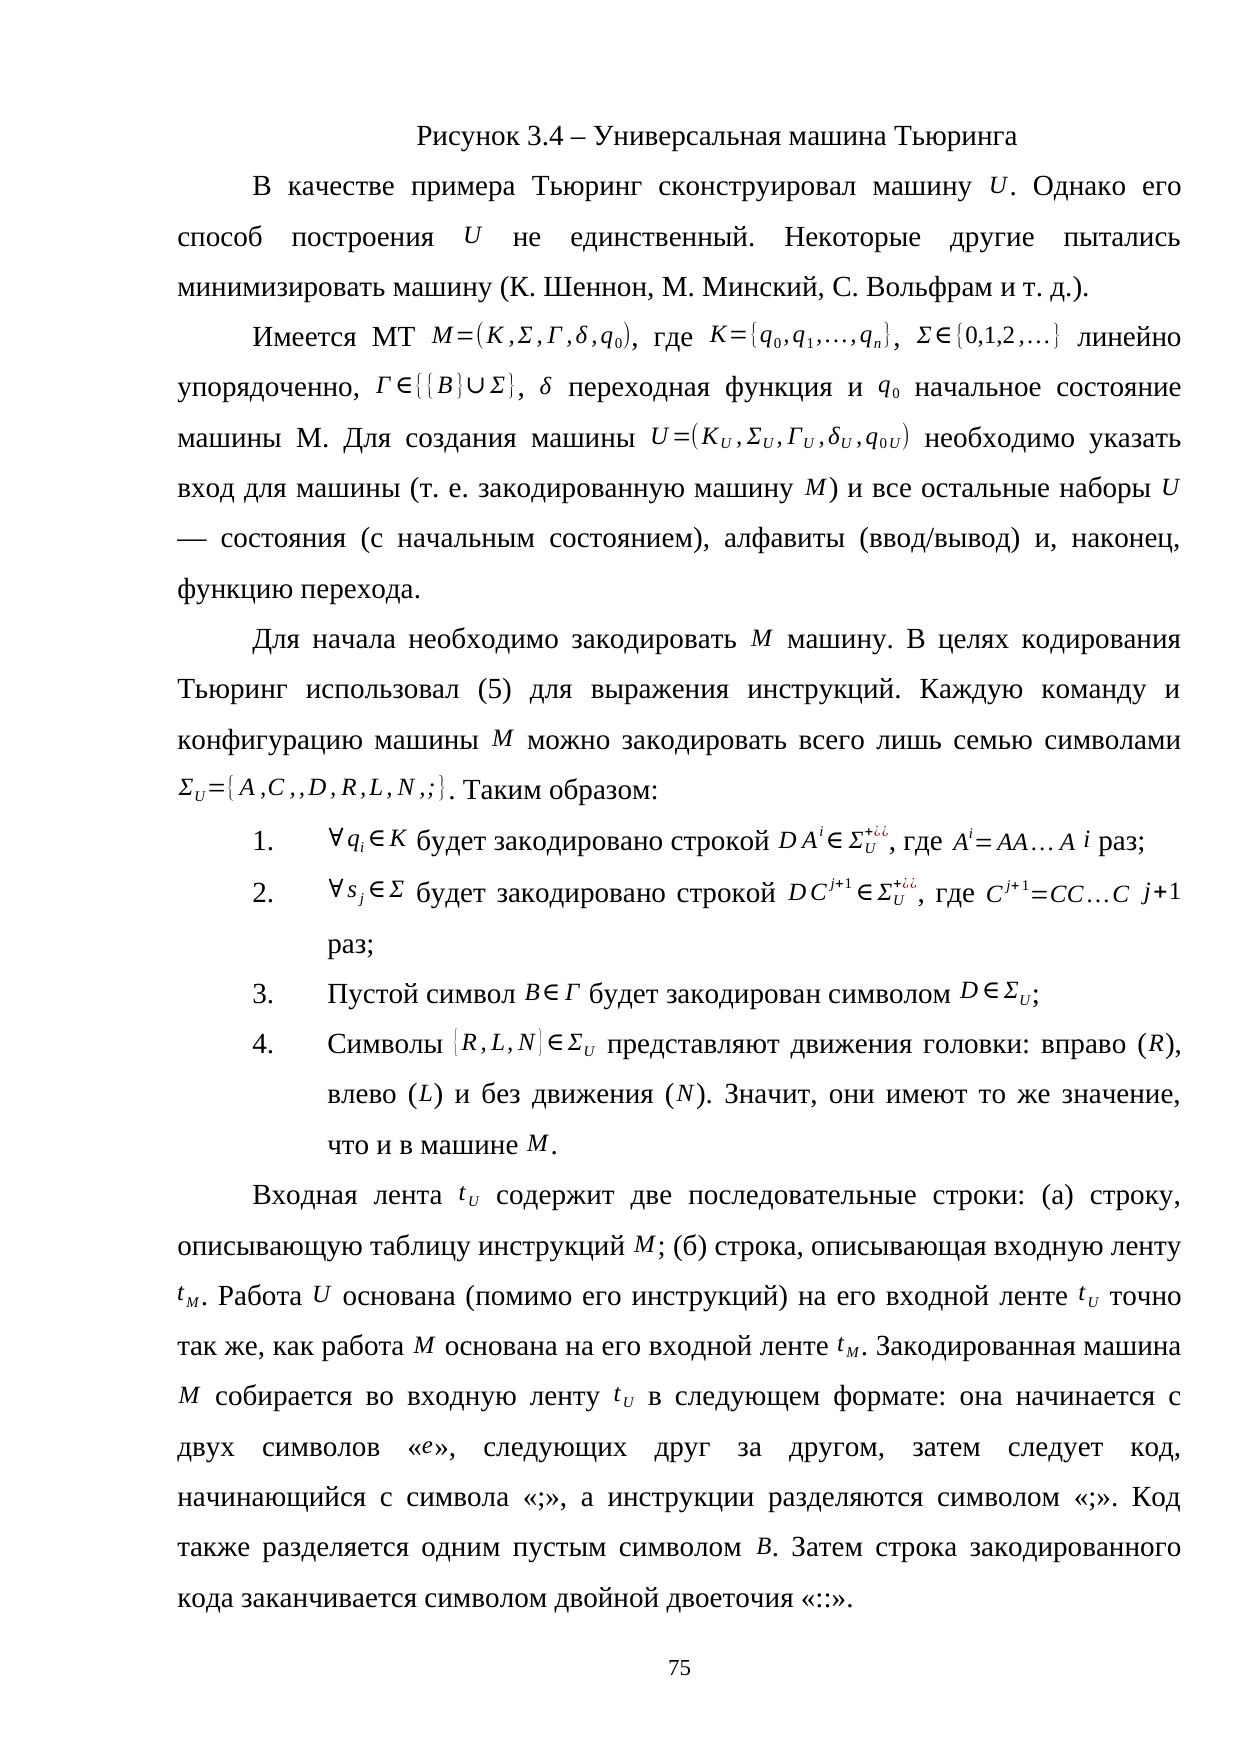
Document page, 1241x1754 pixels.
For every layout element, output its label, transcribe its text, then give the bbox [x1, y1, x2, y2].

list будет закодировано строкой , где раз; [252, 874, 1182, 959]
list Пустой символ будет закодирован символом ; [252, 976, 1182, 1009]
text Для начала необходимо закодировать машину. В целях кодирования Тьюринг использовал (5) для выражения инструкций. Каждую команду и конфигурацию машины можно закодировать всего лишь семью символами . Таким образом: [177, 621, 1182, 806]
text Имеется МТ , где , линейно упорядоченно, , переходная функция и начальное состояние машины M. Для создания машины необходимо указать вход для машины (т. е. закодированную машину ) и все остальные наборы — состояния (с начальным состоянием), алфавиты (ввод/вывод) и, наконец, функцию перехода. [177, 319, 1182, 604]
list будет закодировано строкой , где раз; [252, 822, 1182, 857]
list Символы представляют движения головки: вправо (), влево () и без движения (). Значит, они имеют то же значение, что и в машине . [252, 1026, 1182, 1161]
text В качестве примера Тьюринг сконструировал машину . Однако его способ построения не единственный. Некоторые другие пытались минимизировать машину (К. Шеннон, М. Минский, С. Вольфрам и т. д.). [177, 168, 1182, 302]
text Рисунок 3.4 – Универсальная машина Тьюринга [177, 118, 1182, 152]
text Входная лента содержит две последовательные строки: (а) строку, описывающую таблицу инструкций ; (б) строка, описывающая входную ленту . Работа основана (помимо его инструкций) на его входной ленте точно так же, как работа основана на его входной ленте . Закодированная машина собирается во входную ленту в следующем формате: она начинается с двух символов «», следующих друг за другом, затем следует код, начинающийся с символа «;», а инструкции разделяются символом «;». Код также разделяется одним пустым символом . Затем строка закодированного кода заканчивается символом двойной двоеточия «::». [177, 1177, 1182, 1613]
